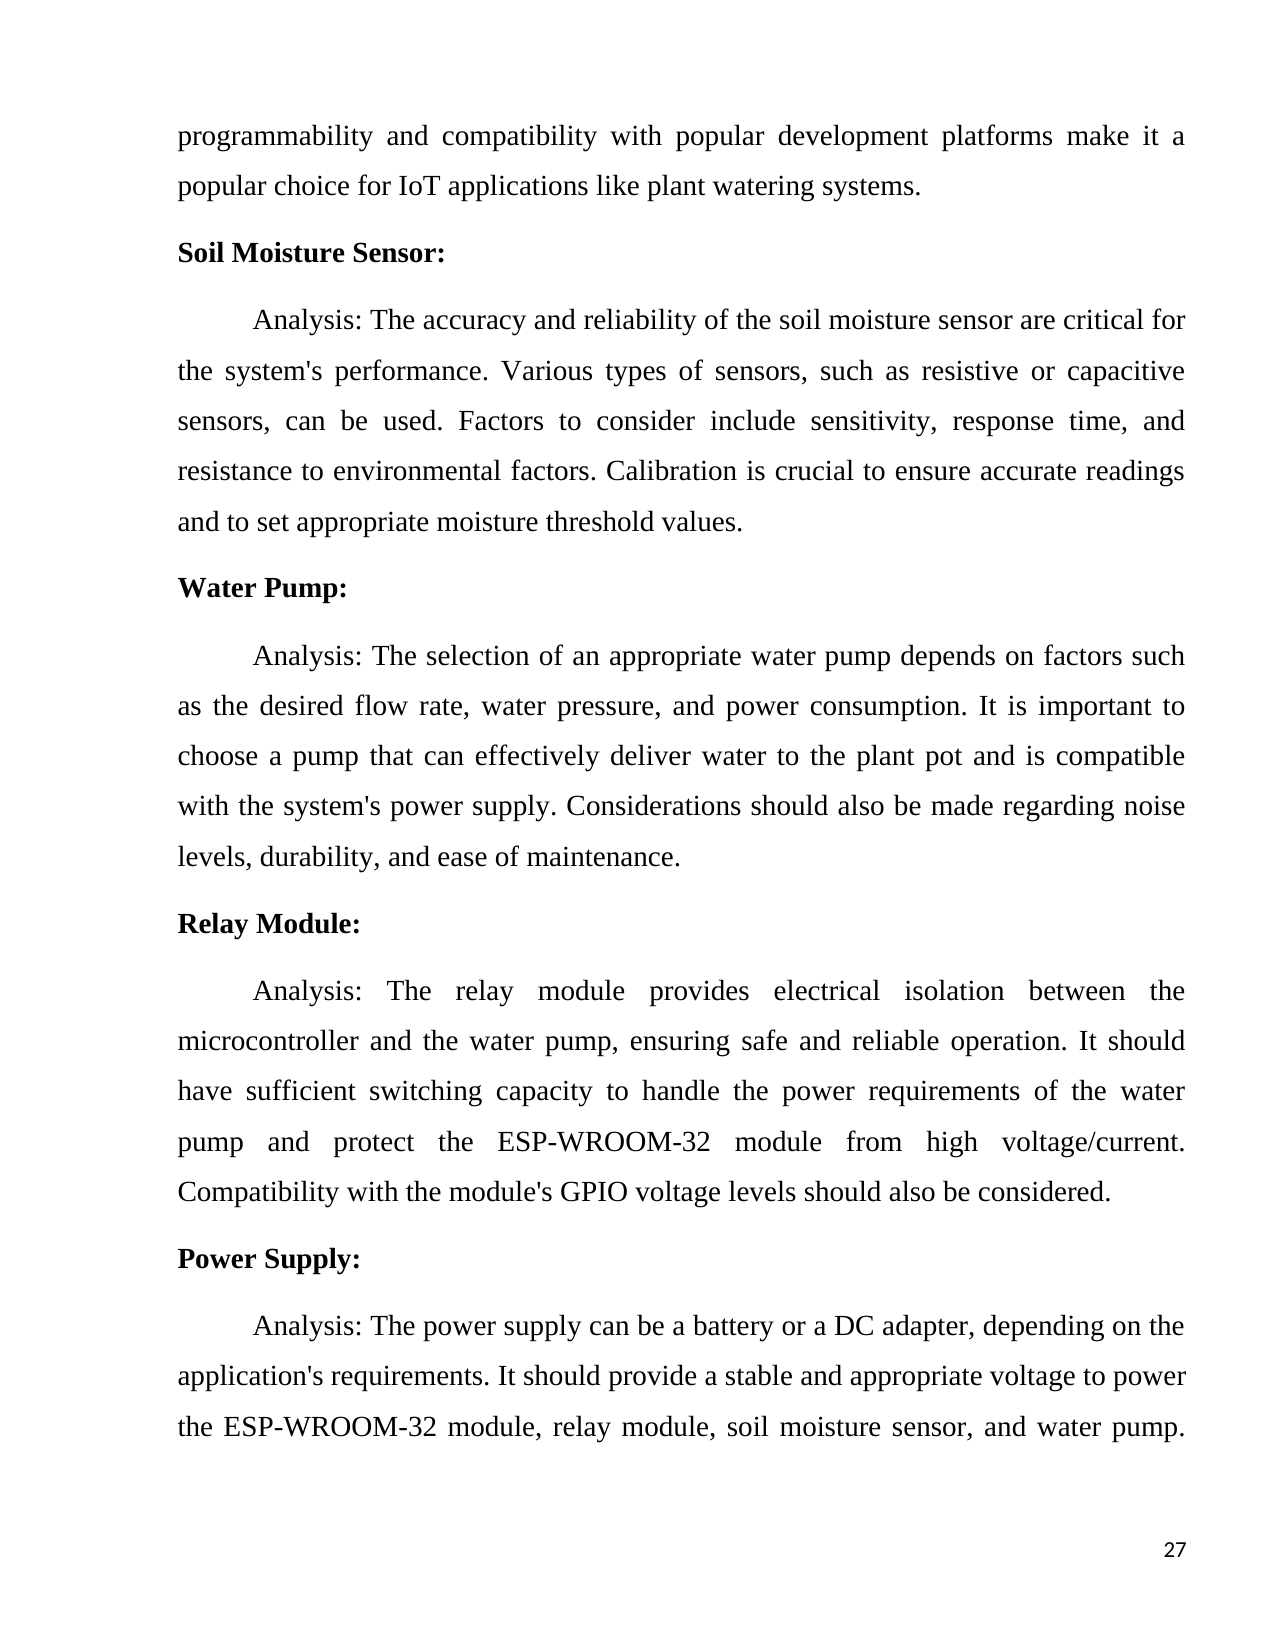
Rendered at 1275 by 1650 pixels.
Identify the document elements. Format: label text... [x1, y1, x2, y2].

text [177, 118, 1186, 202]
text Soil Moisture Sensor: [177, 235, 1186, 269]
text Analysis: The selection of an appropriate water pump depends on factors such as the desired flow rate, water pressure, and power consumption. It is important to choose a pump that can effectively deliver water to the plant pot and is compatible with the system's power supply. Considerations should also be made regarding noise levels, durability, and ease of maintenance. [177, 638, 1186, 872]
text Analysis: The relay module provides electrical isolation between the microcontroller and the water pump, ensuring safe and reliable operation. It should have sufficient switching capacity to handle the power requirements of the water pump and protect the ESP-WROOM-32 module from high voltage/current. Compatibility with the module's GPIO voltage levels should also be considered. [177, 973, 1186, 1208]
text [177, 1308, 1186, 1442]
text Relay Module: [177, 906, 1186, 939]
text Power Supply: [177, 1241, 1186, 1274]
text Analysis: The accuracy and reliability of the soil moisture sensor are critical for the system's performance. Various types of sensors, such as resistive or capacitive sensors, can be used. Factors to consider include sensitivity, response time, and resistance to environmental factors. Calibration is crucial to ensure accurate readings and to set appropriate moisture threshold values. [177, 302, 1186, 537]
text Water Pump: [177, 571, 1186, 604]
